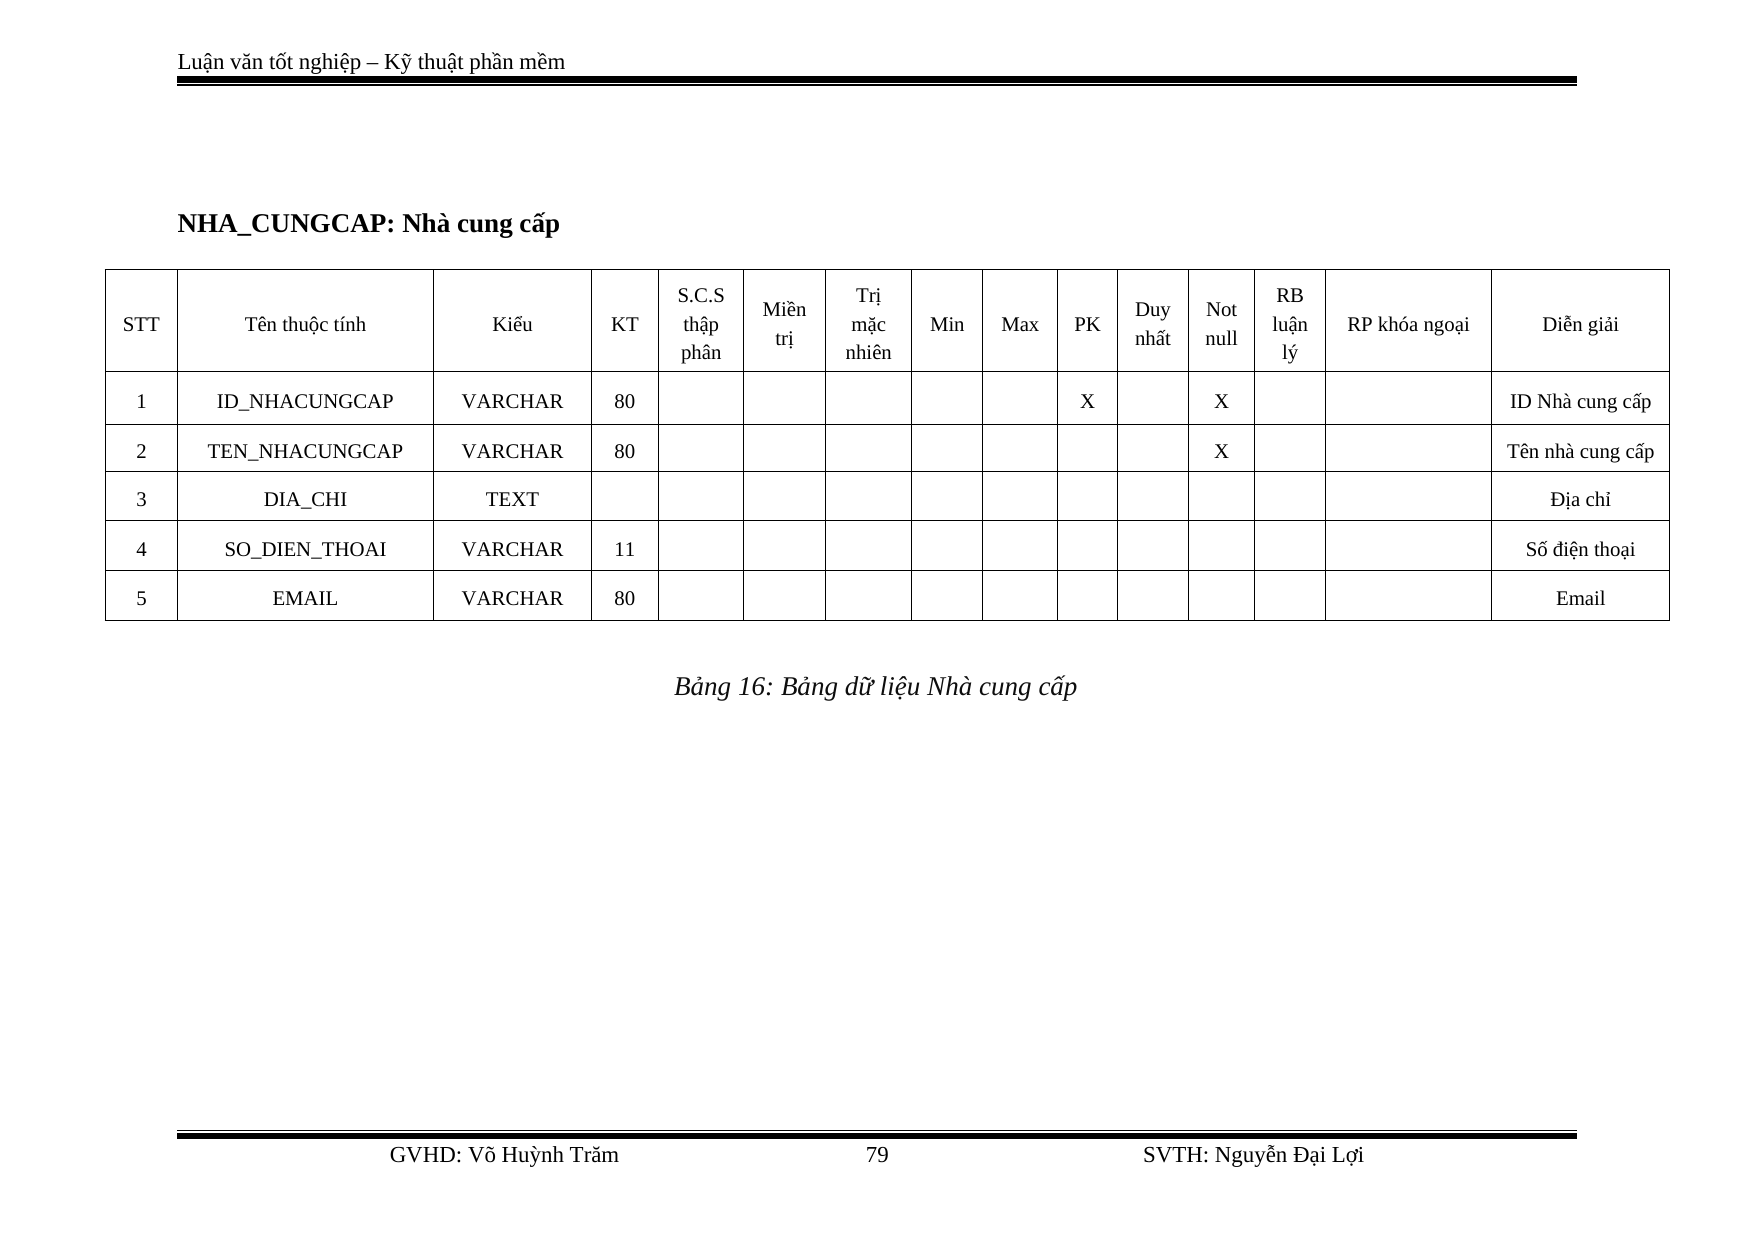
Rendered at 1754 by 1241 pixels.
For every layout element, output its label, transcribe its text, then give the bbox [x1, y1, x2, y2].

table_cell [826, 571, 911, 619]
table_cell Địa chỉ [1492, 472, 1669, 520]
table_cell [1255, 372, 1325, 424]
table_cell [983, 372, 1057, 424]
table_cell [912, 521, 982, 570]
table_cell [1326, 521, 1491, 570]
table_cell [1118, 521, 1188, 570]
table_cell 80 [592, 571, 658, 619]
table_header Diễn giải [1492, 270, 1669, 371]
table_cell DIA_CHI [178, 472, 433, 520]
table_cell [1118, 571, 1188, 619]
table_cell [1058, 521, 1117, 570]
table_cell [1189, 571, 1254, 619]
table_cell [1255, 571, 1325, 619]
table_cell [826, 425, 911, 471]
table_cell [983, 472, 1057, 520]
table_cell [1326, 372, 1491, 424]
table_cell X [1058, 372, 1117, 424]
table_cell 4 [106, 521, 177, 570]
table_cell 80 [592, 425, 658, 471]
table_header Tên thuộc tính [178, 270, 433, 371]
table_cell SO_DIEN_THOAI [178, 521, 433, 570]
table_header RB luận lý [1255, 270, 1325, 371]
table_cell [983, 425, 1057, 471]
table_cell EMAIL [178, 571, 433, 619]
table_header Trị mặc nhiên [826, 270, 911, 371]
table_cell [912, 372, 982, 424]
table_header Kiểu [434, 270, 591, 371]
table_cell VARCHAR [434, 425, 591, 471]
table_header Duy nhất [1118, 270, 1188, 371]
table_cell [659, 472, 743, 520]
table_header Not null [1189, 270, 1254, 371]
table_header STT [106, 270, 177, 371]
table_cell [1058, 425, 1117, 471]
table_cell 2 [106, 425, 177, 471]
table_cell [744, 472, 825, 520]
table_header Max [983, 270, 1057, 371]
table_cell [1118, 425, 1188, 471]
text Bảng 16: Bảng dữ liệu Nhà cung cấp [177, 670, 1577, 701]
table_cell [659, 571, 743, 619]
table_cell [1255, 472, 1325, 520]
table_cell ID_NHACUNGCAP [178, 372, 433, 424]
table_cell X [1189, 425, 1254, 471]
table_cell VARCHAR [434, 521, 591, 570]
table_header Miền trị [744, 270, 825, 371]
table_cell [1255, 521, 1325, 570]
table_cell 3 [106, 472, 177, 520]
table_cell [659, 521, 743, 570]
table_cell [1118, 472, 1188, 520]
table_cell [826, 472, 911, 520]
table_cell ID Nhà cung cấp [1492, 372, 1669, 424]
table_cell VARCHAR [434, 571, 591, 619]
table_cell [659, 372, 743, 424]
table_cell [826, 521, 911, 570]
table_cell [912, 425, 982, 471]
table_header Min [912, 270, 982, 371]
table_cell [744, 372, 825, 424]
table_cell [1326, 472, 1491, 520]
table_cell Tên nhà cung cấp [1492, 425, 1669, 471]
table_cell 80 [592, 372, 658, 424]
table_cell [1118, 372, 1188, 424]
table_cell [744, 425, 825, 471]
table_cell 5 [106, 571, 177, 619]
table_cell [744, 571, 825, 619]
table_cell [1255, 425, 1325, 471]
table_header RP khóa ngoại [1326, 270, 1491, 371]
text NHA_CUNGCAP: Nhà cung cấp [177, 207, 1577, 238]
table_cell Số điện thoại [1492, 521, 1669, 570]
table_cell [983, 521, 1057, 570]
table_cell [659, 425, 743, 471]
table_cell X [1189, 372, 1254, 424]
table_cell [826, 372, 911, 424]
table_cell [1326, 425, 1491, 471]
table_cell [592, 472, 658, 520]
table_cell Email [1492, 571, 1669, 619]
table_cell 11 [592, 521, 658, 570]
table_cell 1 [106, 372, 177, 424]
table_cell [1058, 472, 1117, 520]
table_header KT [592, 270, 658, 371]
table_cell TEN_NHACUNGCAP [178, 425, 433, 471]
table_header S.C.S thập phân [659, 270, 743, 371]
table_cell [1058, 571, 1117, 619]
table_cell [1326, 571, 1491, 619]
table_cell TEXT [434, 472, 591, 520]
table_cell [983, 571, 1057, 619]
table_header PK [1058, 270, 1117, 371]
table_cell [912, 571, 982, 619]
table_cell [912, 472, 982, 520]
table_cell [1189, 472, 1254, 520]
table_cell VARCHAR [434, 372, 591, 424]
table_cell [744, 521, 825, 570]
table_cell [1189, 521, 1254, 570]
